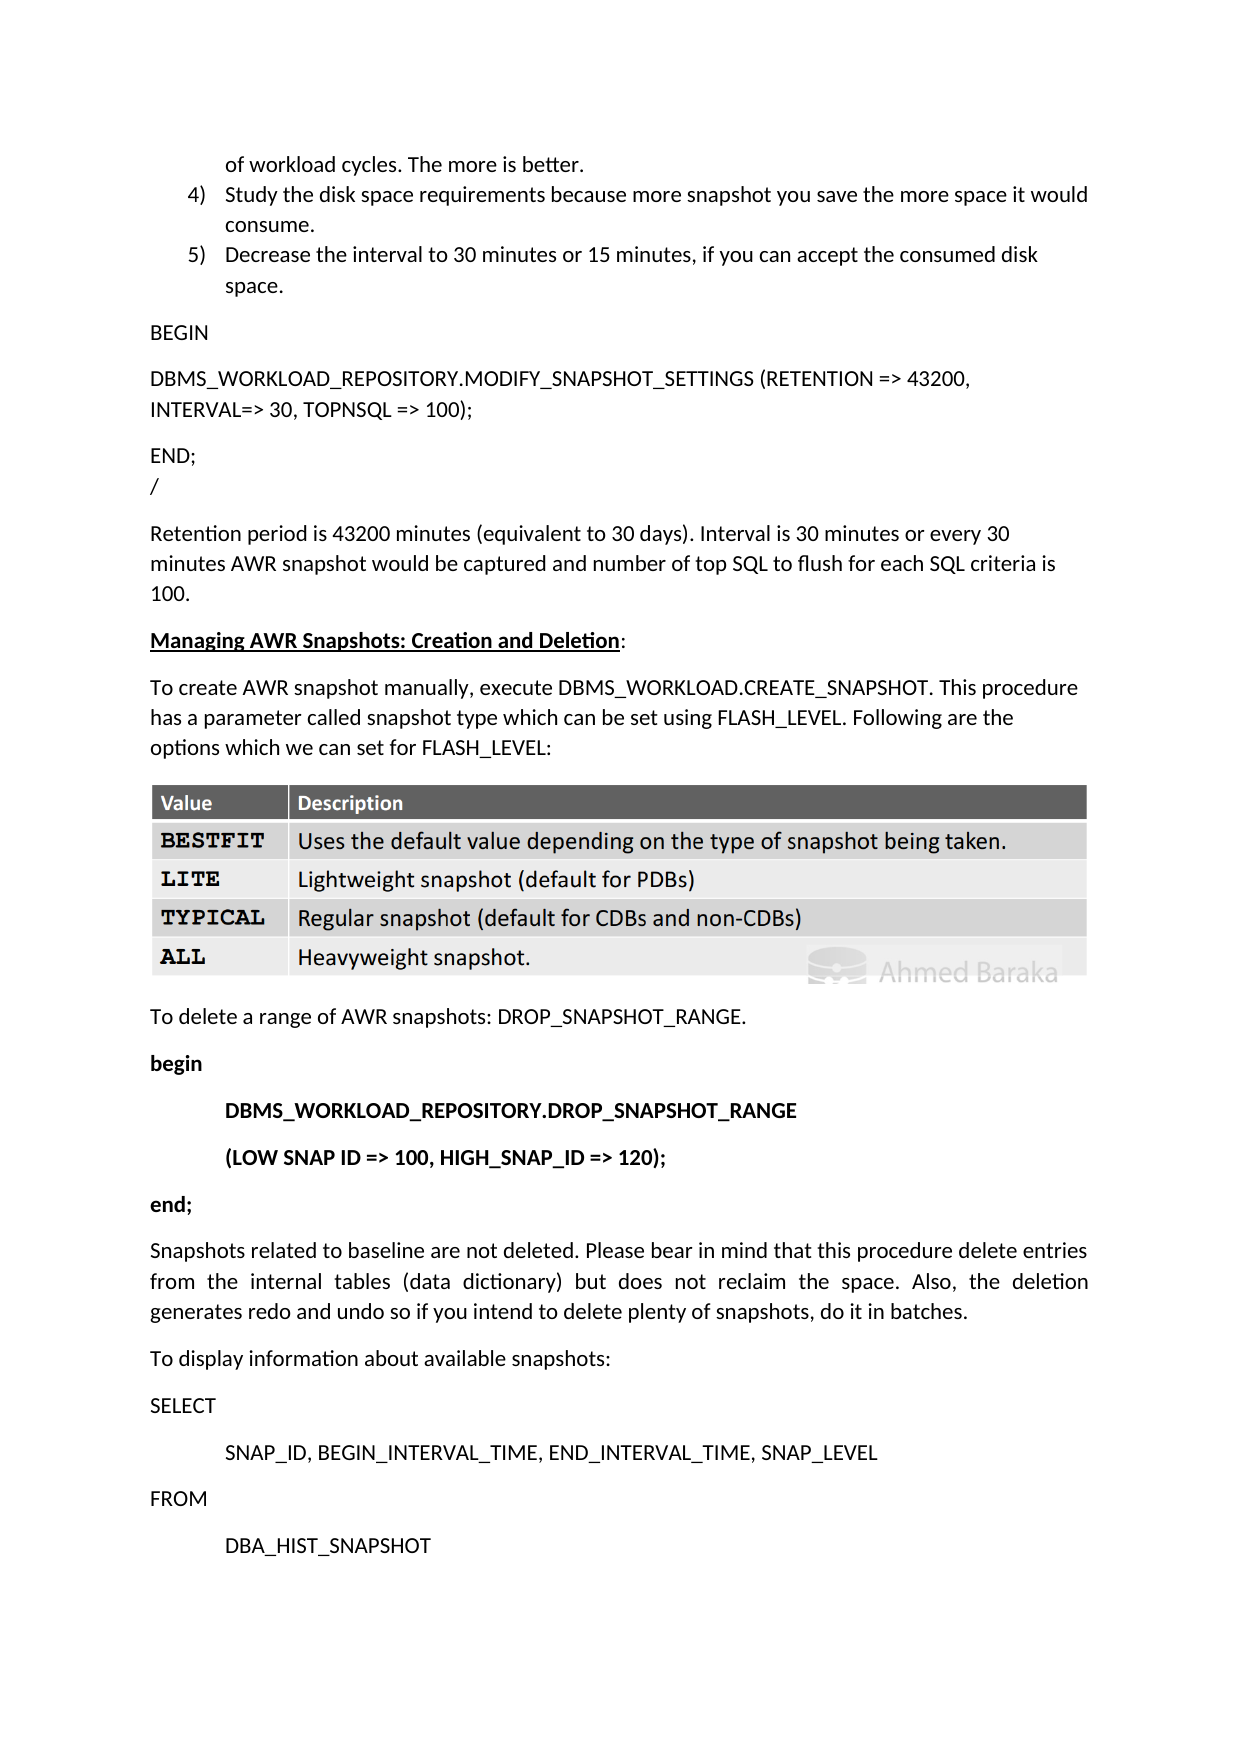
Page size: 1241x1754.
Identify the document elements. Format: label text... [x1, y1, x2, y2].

text (LOW SNAP ID => 100, HIGH_SNAP_ID => 120); [225, 1143, 1090, 1171]
text SELECT [150, 1391, 1090, 1419]
text FROM [150, 1484, 1090, 1512]
text Snapshots related to baseline are not deleted. Please bear in mind that this procedure delete entries from the internal tables (data dictionary) but does not reclaim the space. Also, the deletion generates redo and undo so if you intend to delete plenty of snapshots, do it in batches. [150, 1237, 1090, 1325]
text To delete a range of AWR snapshots: DROP_SNAPSHOT_RANGE. [150, 1002, 1090, 1030]
text Managing AWR Snapshots: Creation and Deletion: [150, 626, 1090, 654]
text DBMS_WORKLOAD_REPOSITORY.MODIFY_SNAPSHOT_SETTINGS (RETENTION => 43200, INTERVAL=> 30, TOPNSQL => 100); [150, 364, 1090, 423]
list Decrease the interval to 30 minutes or 15 minutes, if you can accept the consumed disk space. [187, 241, 1090, 299]
text end; [150, 1190, 1090, 1218]
picture [150, 780, 1091, 984]
text SNAP_ID, BEGIN_INTERVAL_TIME, END_INTERVAL_TIME, SNAP_LEVEL [150, 1438, 1090, 1466]
text Retention period is 43200 minutes (equivalent to 30 days). Interval is 30 minutes or every 30 minutes AWR snapshot would be captured and number of top SQL to flush for each SQL criteria is 100. [150, 519, 1090, 607]
text To display information about available snapshots: [150, 1344, 1090, 1372]
text END; / [150, 442, 1090, 500]
text To create AWR snapshot manually, execute DBMS_WORKLOAD.CREATE_SNAPSHOT. This procedure has a parameter called snapshot type which can be set using FLASH_LEVEL. Following are the options which we can set for FLASH_LEVEL: [150, 673, 1090, 761]
list Study the disk space requirements because more snapshot you save the more space it would consume. [187, 180, 1090, 238]
text DBA_HIST_SNAPSHOT [150, 1531, 1090, 1559]
text DBMS_WORKLOAD_REPOSITORY.DROP_SNAPSHOT_RANGE [225, 1096, 1090, 1124]
text begin [150, 1049, 1090, 1077]
list of workload cycles. The more is better. [225, 150, 1090, 178]
text BEGIN [150, 318, 1090, 346]
